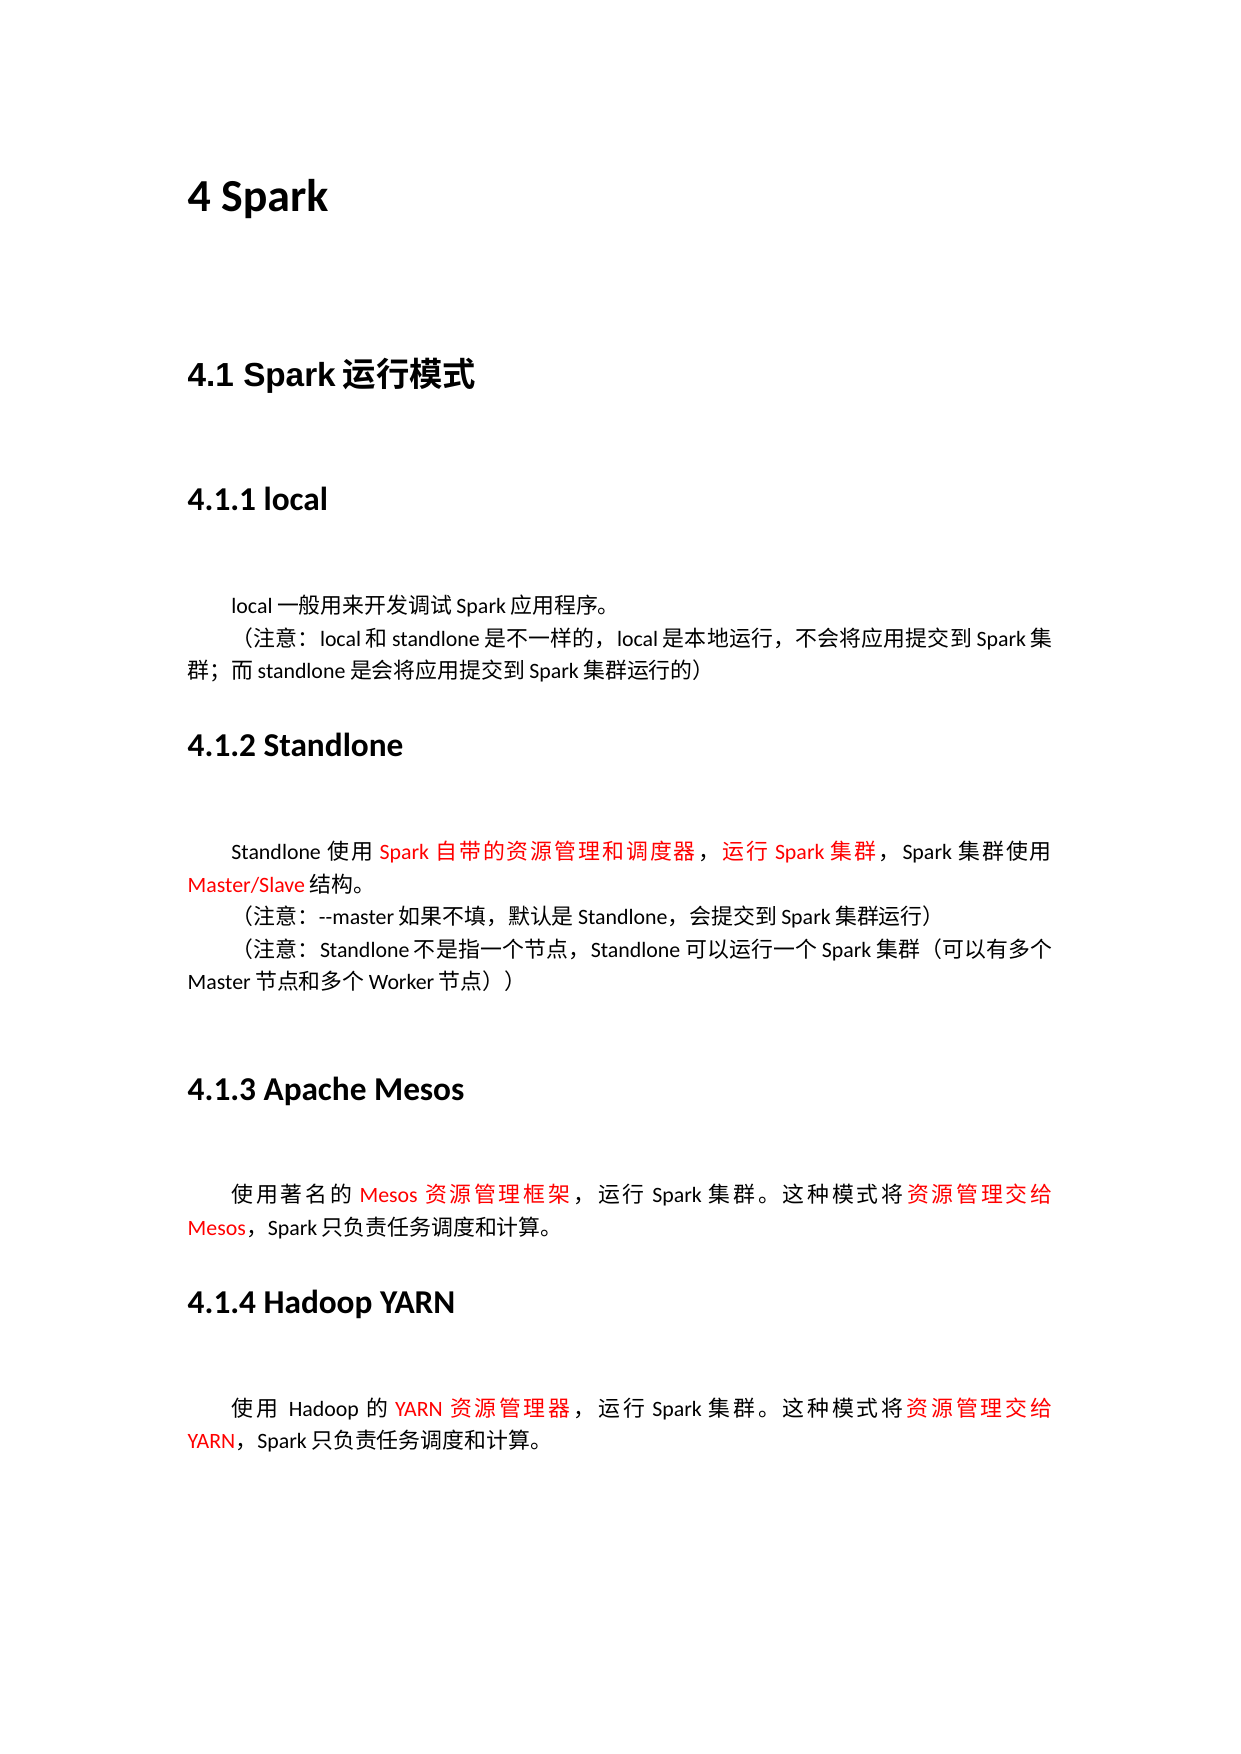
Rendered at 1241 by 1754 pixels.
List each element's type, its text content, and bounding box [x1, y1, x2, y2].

text （注意：local和standlone是不一样的，local是本地运行，不会将应用提交到Spark集群；而standlone是会将应用提交到Spark集群运行的） [187, 620, 1053, 685]
text （注意：--master如果不填，默认是Standlone，会提交到Spark集群运行） [187, 899, 1053, 931]
subtitle 4.1.1 local [187, 466, 1053, 531]
subtitle 4.1.3 Apache Mesos [187, 1056, 1053, 1121]
text 使用 Hadoop的YARN资源管理器，运行Spark集群。这种模式将资源管理交给YARN，Spark只负责任务调度和计算。 [187, 1391, 1053, 1456]
subtitle 4 Spark [187, 162, 1053, 227]
text （注意：Standlone不是指一个节点，Standlone可以运行一个Spark集群（可以有多个Master节点和多个Worker节点）） [187, 931, 1053, 996]
text Standlone使用Spark自带的资源管理和调度器，运行Spark集群，Spark集群使用Master/Slave结构。 [187, 834, 1053, 899]
text 使用著名的Mesos资源管理框架，运行Spark集群。这种模式将资源管理交给Mesos，Spark只负责任务调度和计算。 [187, 1177, 1053, 1242]
subtitle 4.1.2 Standlone [187, 712, 1053, 777]
subtitle 4.1.4 Hadoop YARN [187, 1269, 1053, 1334]
text local一般用来开发调试Spark应用程序。 [187, 588, 1053, 620]
subtitle 4.1 Spark运行模式 [187, 339, 1053, 404]
